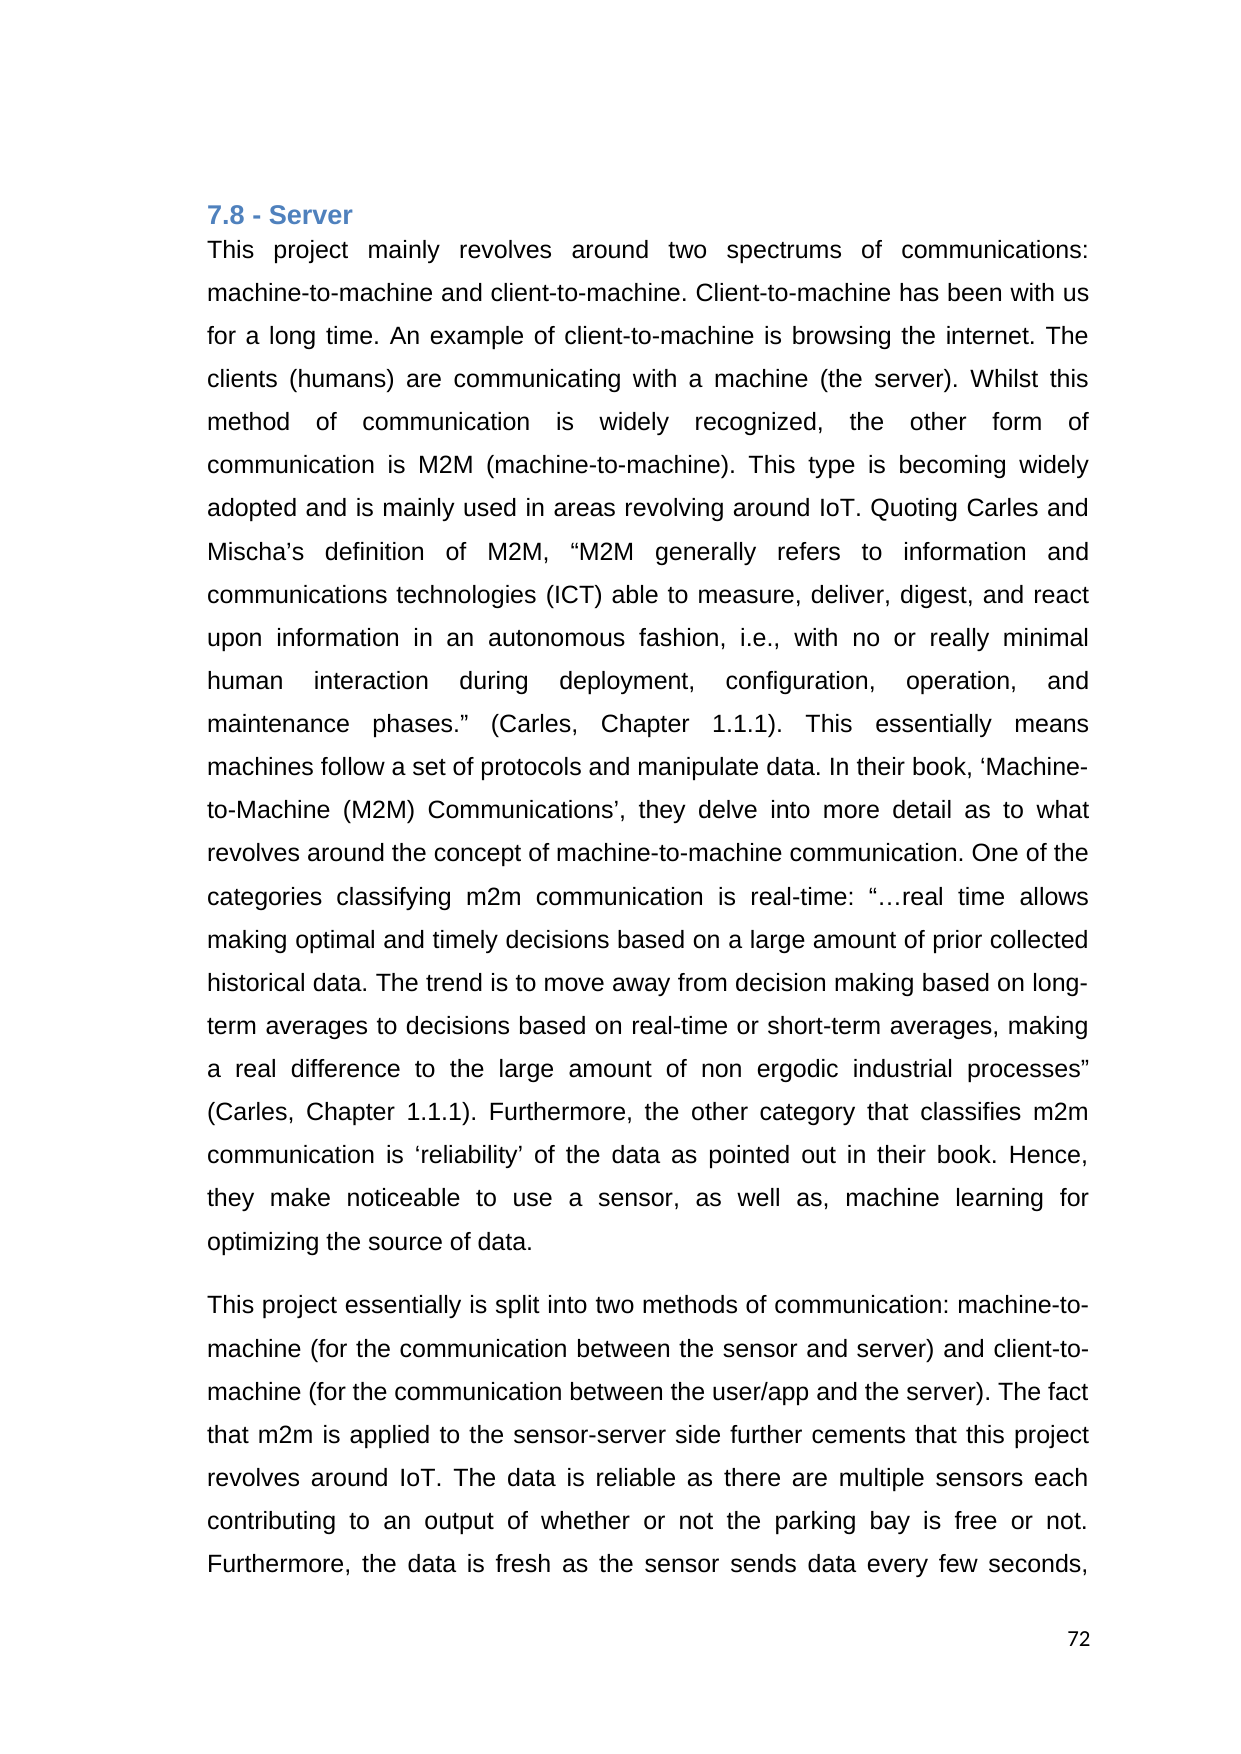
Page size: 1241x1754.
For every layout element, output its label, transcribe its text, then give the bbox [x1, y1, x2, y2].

subtitle 7.8 - Server [207, 199, 1090, 230]
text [207, 1291, 1090, 1578]
text This project mainly revolves around two spectrums of communications: machine-to-machine and client-to-machine. Client-to-machine has been with us for a long time. An example of client-to-machine is browsing the internet. The clients (humans) are communicating with a machine (the server). Whilst this method of communication is widely recognized, the other form of communication is M2M (machine-to-machine). This type is becoming widely adopted and is mainly used in areas revolving around IoT. Quoting Carles and Mischa’s definition of M2M, “M2M generally refers to information and communications technologies (ICT) able to measure, deliver, digest, and react upon information in an autonomous fashion, i.e., with no or really minimal human interaction during deployment, configuration, operation, and maintenance phases.” (Carles, Chapter 1.1.1). This essentially means machines follow a set of protocols and manipulate data. In their book, ‘Machine-to-Machine (M2M) Communications’, they delve into more detail as to what revolves around the concept of machine-to-machine communication. One of the categories classifying m2m communication is real-time: “…real time allows making optimal and timely decisions based on a large amount of prior collected historical data. The trend is to move away from decision making based on long-term averages to decisions based on real-time or short-term averages, making a real difference to the large amount of non ergodic industrial processes” (Carles, Chapter 1.1.1). Furthermore, the other category that classifies m2m communication is ‘reliability’ of the data as pointed out in their book. Hence, they make noticeable to use a sensor, as well as, machine learning for optimizing the source of data. [207, 235, 1090, 1255]
